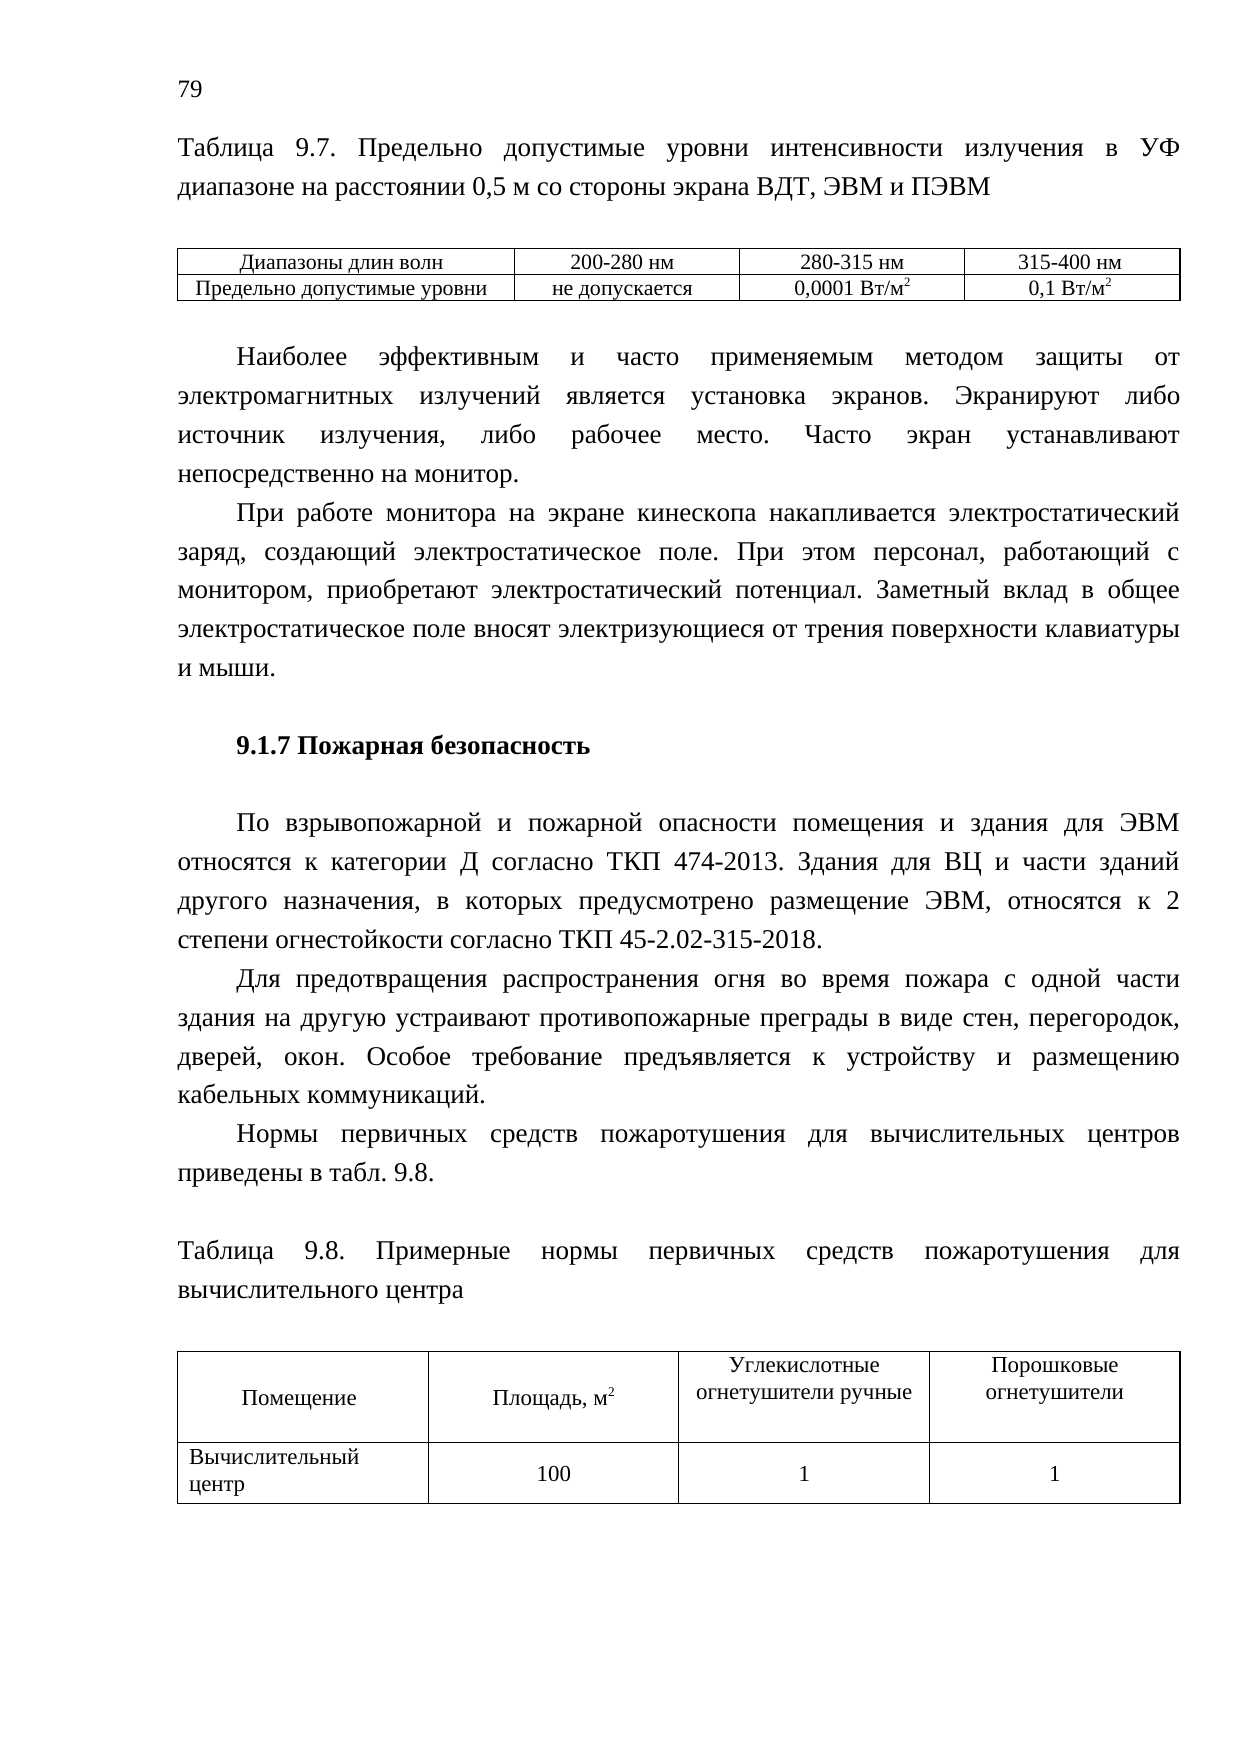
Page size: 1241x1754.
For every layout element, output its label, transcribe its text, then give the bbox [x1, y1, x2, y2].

text Для предотвращения распространения огня во время пожара с одной части здания на другую устраивают противопожарные преграды в виде стен, перегородок, дверей, окон. Особое требование предъявляется к устройству и размещению кабельных коммуникаций. [177, 962, 1181, 1110]
table_cell Вычислительный центр [178, 1443, 428, 1503]
table_cell не допускается [515, 275, 739, 300]
table_cell 100 [429, 1443, 678, 1503]
text Таблица 9.8. Примерные нормы первичных средств пожаротушения для вычислительного центра [177, 1234, 1181, 1304]
text 9.1.7 Пожарная безопасность [177, 729, 1181, 760]
text Наиболее эффективным и часто применяемым методом защиты от электромагнитных излучений является установка экранов. Экранируют либо источник излучения, либо рабочее место. Часто экран устанавливают непосредственно на монитор. [177, 340, 1181, 488]
table_header 200-280 нм [515, 249, 739, 274]
text Таблица 9.7. Предельно допустимые уровни интенсивности излучения в УФ диапазоне на расстоянии 0,5 м со стороны экрана ВДТ, ЭВМ и ПЭВМ [177, 131, 1181, 201]
table_header 280-315 нм [740, 249, 964, 274]
table_header Диапазоны длин волн [178, 249, 514, 274]
table_cell 1 [679, 1443, 929, 1503]
table_cell 1 [930, 1443, 1179, 1503]
table_header Углекислотные огнетушители ручные [679, 1352, 929, 1442]
table_header Порошковые огнетушители [930, 1352, 1179, 1442]
table_cell 0,0001 Вт/м2 [740, 275, 964, 300]
table_header Площадь, м2 [429, 1352, 678, 1442]
text По взрывопожарной и пожарной опасности помещения и здания для ЭВМ относятся к категории Д согласно ТКП 474-2013. Здания для ВЦ и части зданий другого назначения, в которых предусмотрено размещение ЭВМ, относятся к 2 степени огнестойкости согласно ТКП 45-2.02-315-2018. [177, 807, 1181, 954]
table_cell 0,1 Вт/м2 [965, 275, 1179, 300]
table_cell Предельно допустимые уровни [178, 275, 514, 300]
text Нормы первичных средств пожаротушения для вычислительных центров приведены в табл. 9.8. [177, 1117, 1181, 1187]
text При работе монитора на экране кинескопа накапливается электростатический заряд, создающий электростатическое поле. При этом персонал, работающий с монитором, приобретают электростатический потенциал. Заметный вклад в общее электростатическое поле вносят электризующиеся от трения поверхности клавиатуры и мыши. [177, 496, 1181, 682]
table_header 315-400 нм [965, 249, 1179, 274]
table_header Помещение [178, 1352, 428, 1442]
